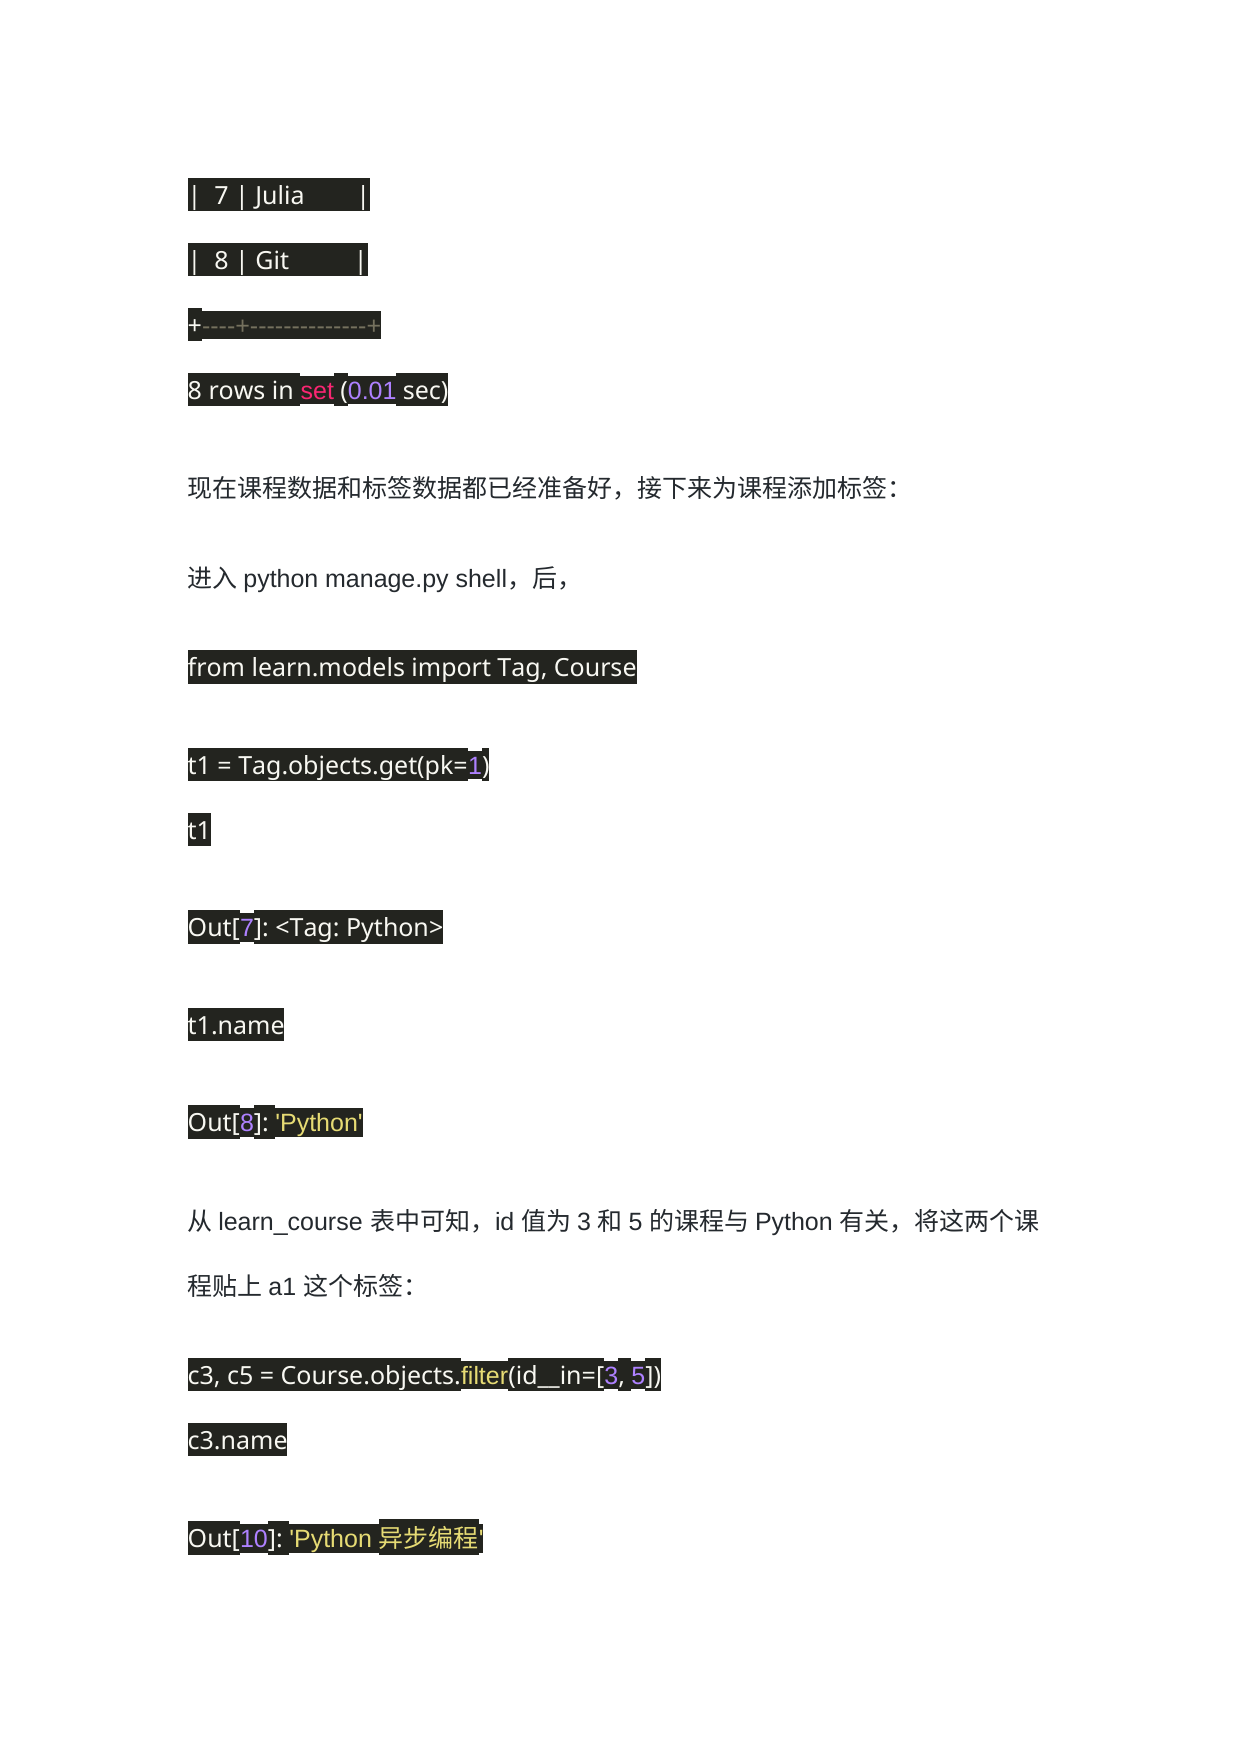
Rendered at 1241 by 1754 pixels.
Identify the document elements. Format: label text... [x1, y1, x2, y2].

text 从 learn_course 表中可知，id 值为 3 和 5 的课程与 Python 有关，将这两个课程贴上 a1 这个标签： [187, 1187, 1053, 1317]
text | 7 | Julia | [187, 162, 1053, 227]
text | 8 | Git | [187, 227, 1053, 292]
text Out[8]: 'Python' [187, 1089, 1053, 1154]
text from learn.models import Tag, Course [187, 634, 1053, 699]
text t1.name [187, 992, 1053, 1057]
text Out[7]: <Tag: Python> [187, 894, 1053, 959]
text +----+--------------+ [187, 292, 1053, 357]
text c3, c5 = Course.objects.filter(id__in=[3, 5]) [187, 1342, 1053, 1407]
text t1 [187, 797, 1053, 862]
text c3.name [187, 1407, 1053, 1472]
text 8 rows in set (0.01 sec) [187, 357, 1053, 422]
text t1 = Tag.objects.get(pk=1) [187, 732, 1053, 797]
text Out[10]: 'Python 异步编程' [187, 1504, 1053, 1569]
text 现在课程数据和标签数据都已经准备好，接下来为课程添加标签： [187, 454, 1053, 519]
text 进入 python manage.py shell，后， [187, 544, 1053, 609]
